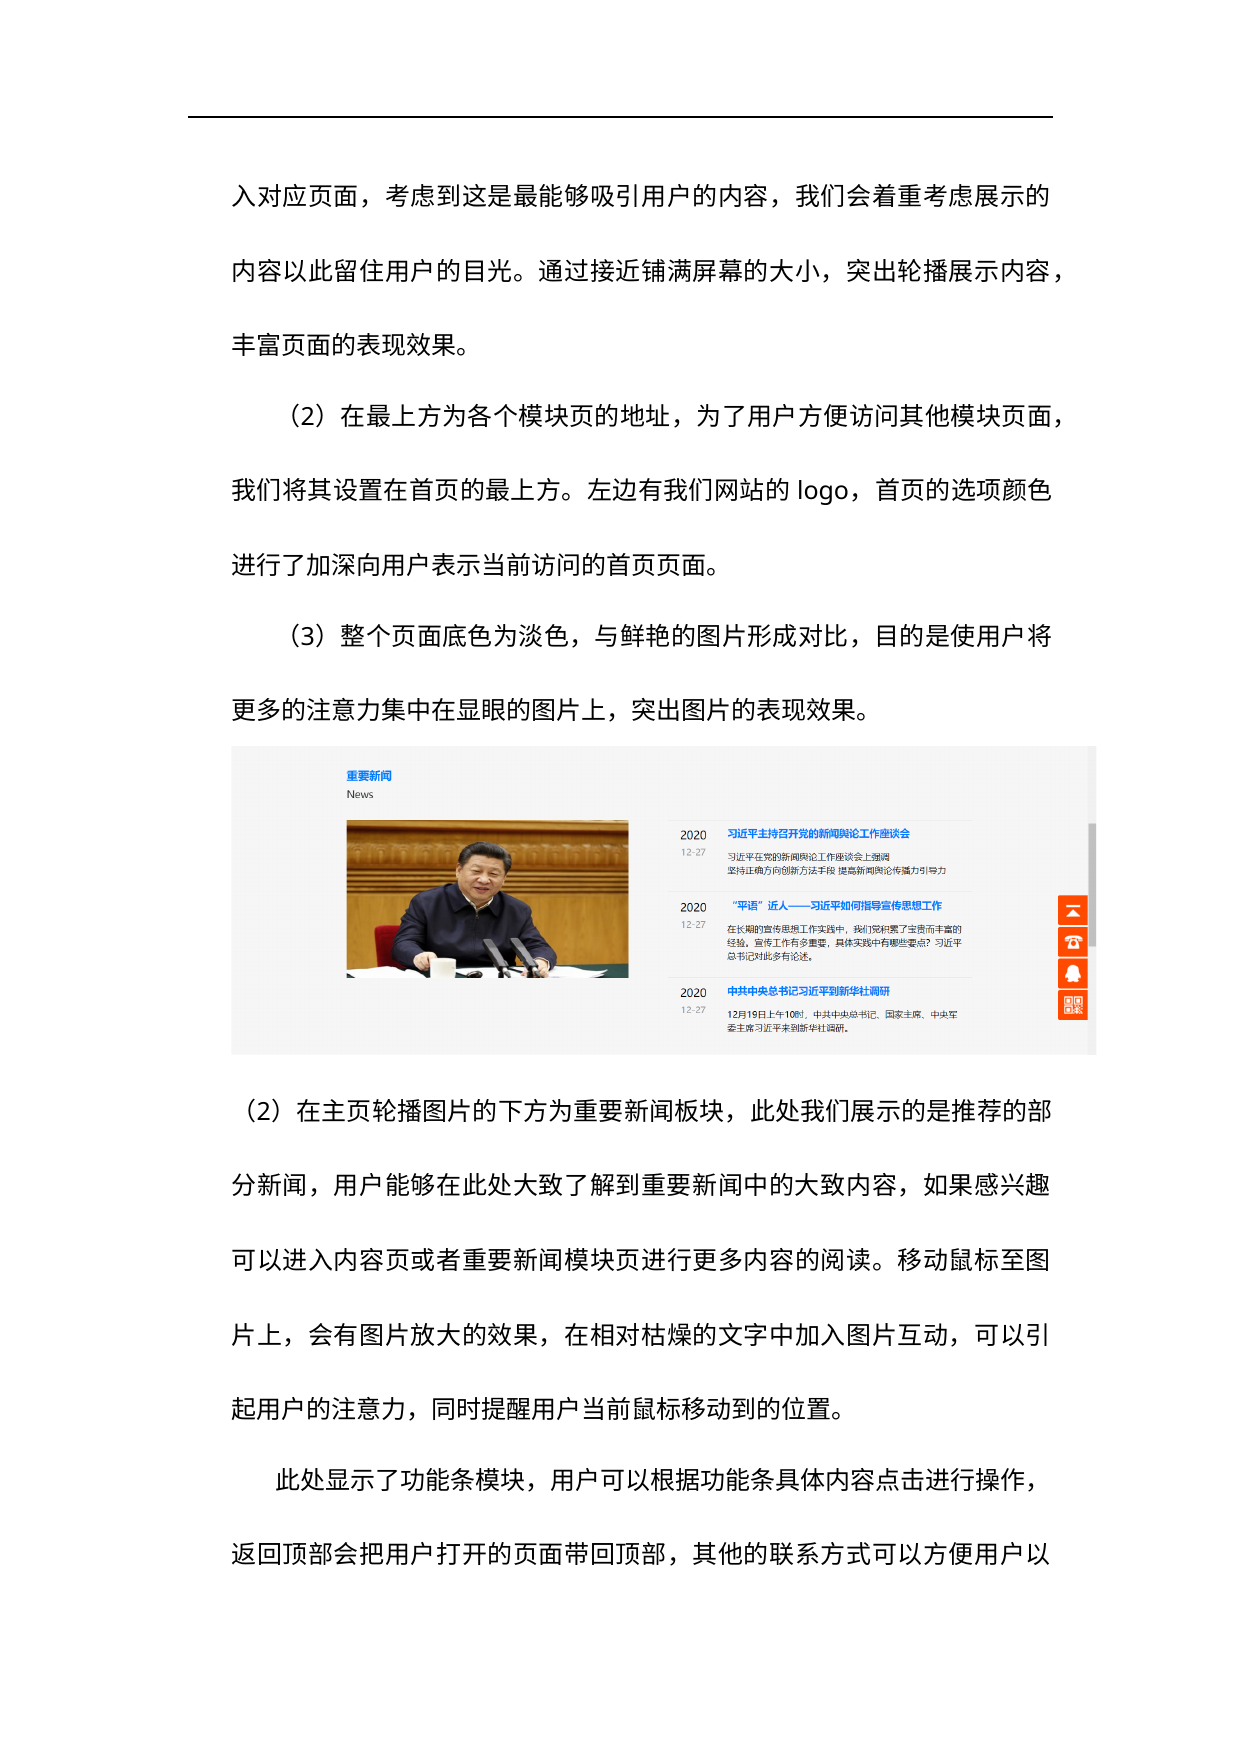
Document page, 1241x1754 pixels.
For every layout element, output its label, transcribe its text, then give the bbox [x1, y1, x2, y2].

text （2）在主页轮播图片的下方为重要新闻板块，此处我们展示的是推荐的部分新闻，用户能够在此处大致了解到重要新闻中的大致内容，如果感兴趣可以进入内容页或者重要新闻模块页进行更多内容的阅读。移动鼠标至图片上，会有图片放大的效果，在相对枯燥的文字中加入图片互动，可以引起用户的注意力，同时提醒用户当前鼠标移动到的位置。 [231, 1077, 1053, 1441]
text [231, 162, 1053, 376]
picture [231, 746, 1097, 1055]
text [231, 1446, 1053, 1586]
text （2）在最上方为各个模块页的地址，为了用户方便访问其他模块页面，我们将其设置在首页的最上方。左边有我们网站的logo，首页的选项颜色进行了加深向用户表示当前访问的首页页面。 [231, 382, 1053, 596]
text （3）整个页面底色为淡色，与鲜艳的图片形成对比，目的是使用户将更多的注意力集中在显眼的图片上，突出图片的表现效果。 [231, 602, 1053, 741]
